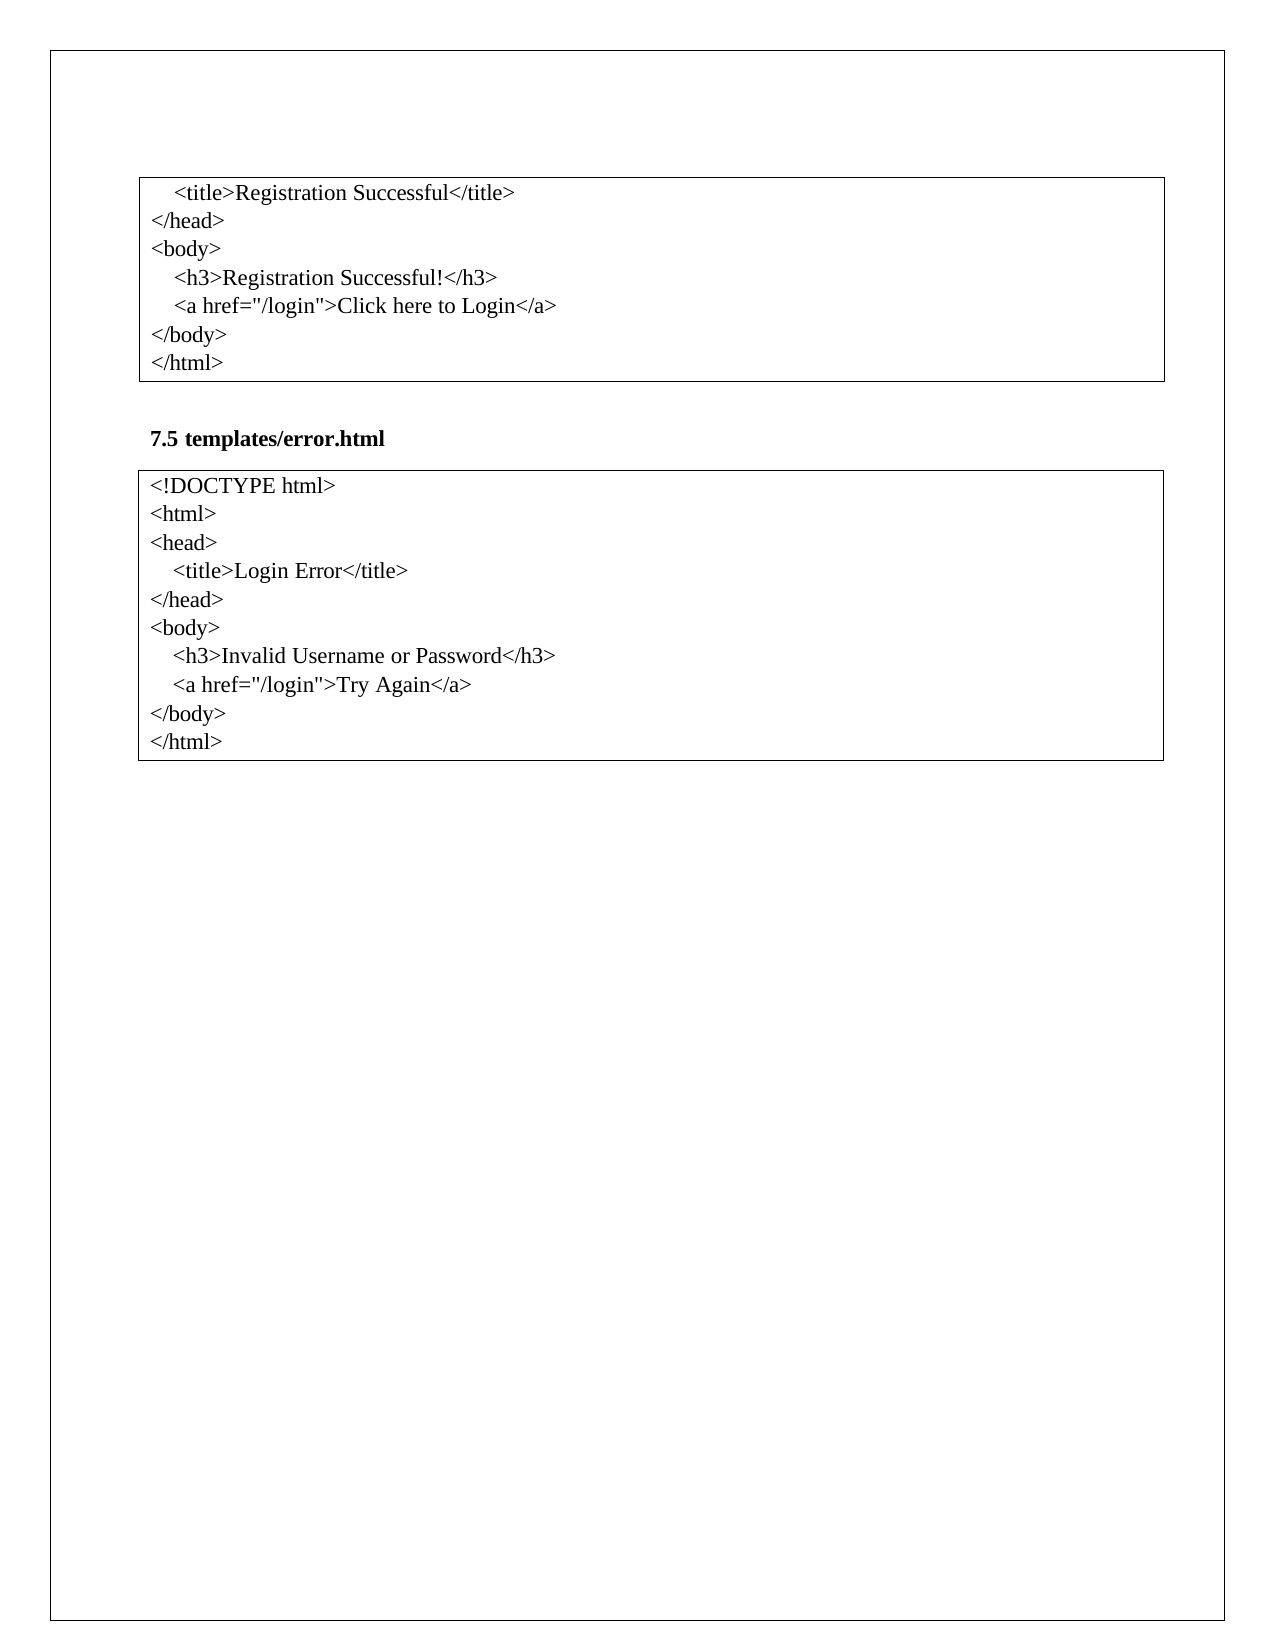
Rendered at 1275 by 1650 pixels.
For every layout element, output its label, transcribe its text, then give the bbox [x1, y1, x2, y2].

list templates/error.html [150, 425, 1200, 451]
